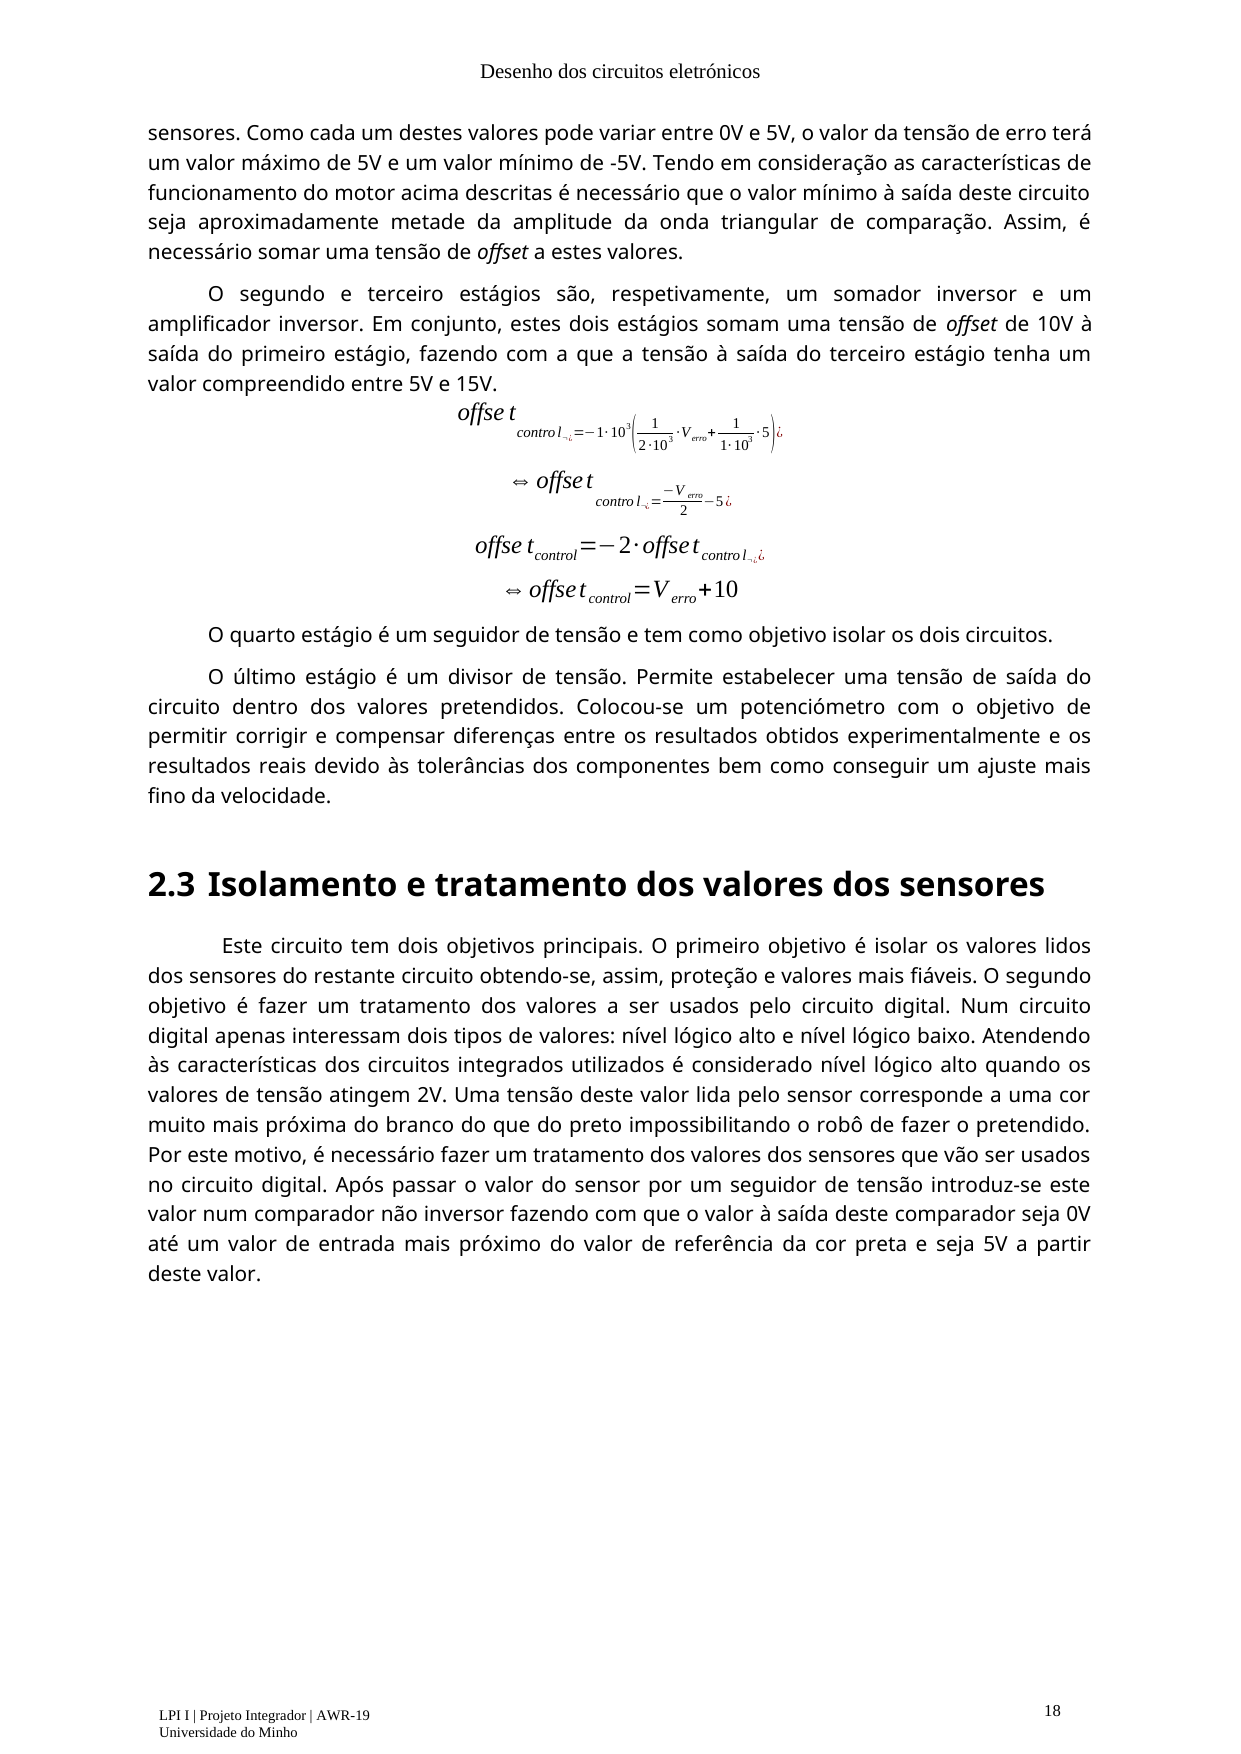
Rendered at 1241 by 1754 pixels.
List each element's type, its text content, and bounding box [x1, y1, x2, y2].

text O último estágio é um divisor de tensão. Permite estabelecer uma tensão de saída do circuito dentro dos valores pretendidos. Colocou-se um potenciómetro com o objetivo de permitir corrigir e compensar diferenças entre os resultados obtidos experimentalmente e os resultados reais devido às tolerâncias dos componentes bem como conseguir um ajuste mais fino da velocidade. [148, 662, 1092, 810]
text Este circuito tem dois objetivos principais. O primeiro objetivo é isolar os valores lidos dos sensores do restante circuito obtendo-se, assim, proteção e valores mais fiáveis. O segundo objetivo é fazer um tratamento dos valores a ser usados pelo circuito digital. Num circuito digital apenas interessam dois tipos de valores: nível lógico alto e nível lógico baixo. Atendendo às características dos circuitos integrados utilizados é considerado nível lógico alto quando os valores de tensão atingem 2V. Uma tensão deste valor lida pelo sensor corresponde a uma cor muito mais próxima do branco do que do preto impossibilitando o robô de fazer o pretendido. Por este motivo, é necessário fazer um tratamento dos valores dos sensores que vão ser usados no circuito digital. Após passar o valor do sensor por um seguidor de tensão introduz-se este valor num comparador não inversor fazendo com que o valor à saída deste comparador seja 0V até um valor de entrada mais próximo do valor de referência da cor preta e seja 5V a partir deste valor. [148, 931, 1092, 1288]
text O segundo e terceiro estágios são, respetivamente, um somador inversor e um amplificador inversor. Em conjunto, estes dois estágios somam uma tensão de offset de 10V à saída do primeiro estágio, fazendo com a que a tensão à saída do terceiro estágio tenha um valor compreendido entre 5V e 15V. [148, 279, 1092, 397]
text Isolamento e tratamento dos valores dos sensores [148, 861, 1092, 906]
text O quarto estágio é um seguidor de tensão e tem como objetivo isolar os dois circuitos. [148, 620, 1092, 648]
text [148, 118, 1092, 266]
